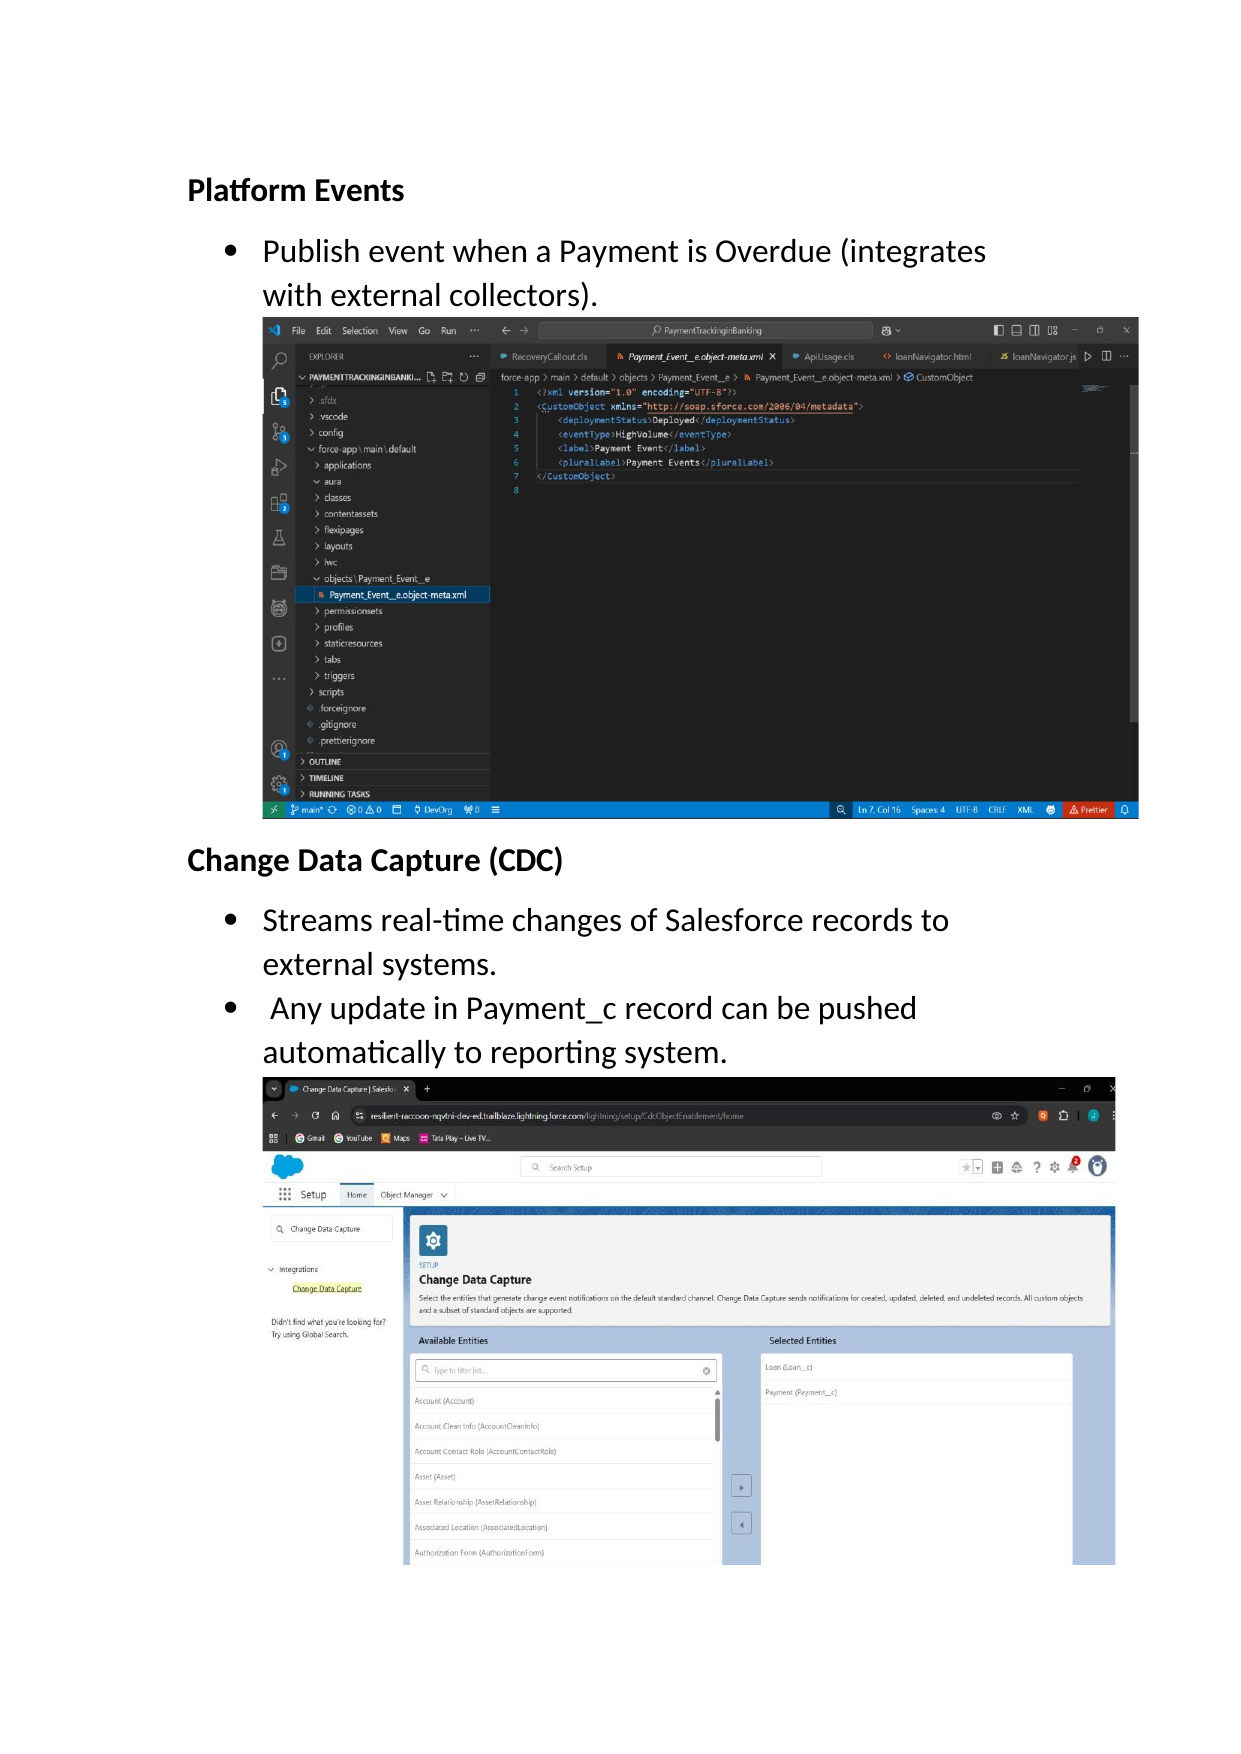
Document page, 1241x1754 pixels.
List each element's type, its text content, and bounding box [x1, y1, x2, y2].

list Publish event when a Payment is Overdue (integrates with external collectors). [225, 230, 1049, 314]
list Any update in Payment_c record can be pushed automatically to reporting system. [225, 987, 967, 1072]
subtitle Platform Events [187, 169, 1181, 210]
picture [262, 317, 1139, 819]
subtitle Change Data Capture (CDC) [187, 839, 1181, 879]
list Streams real-time changes of Salesforce records to external systems. [225, 899, 1064, 984]
picture [262, 1077, 1116, 1565]
